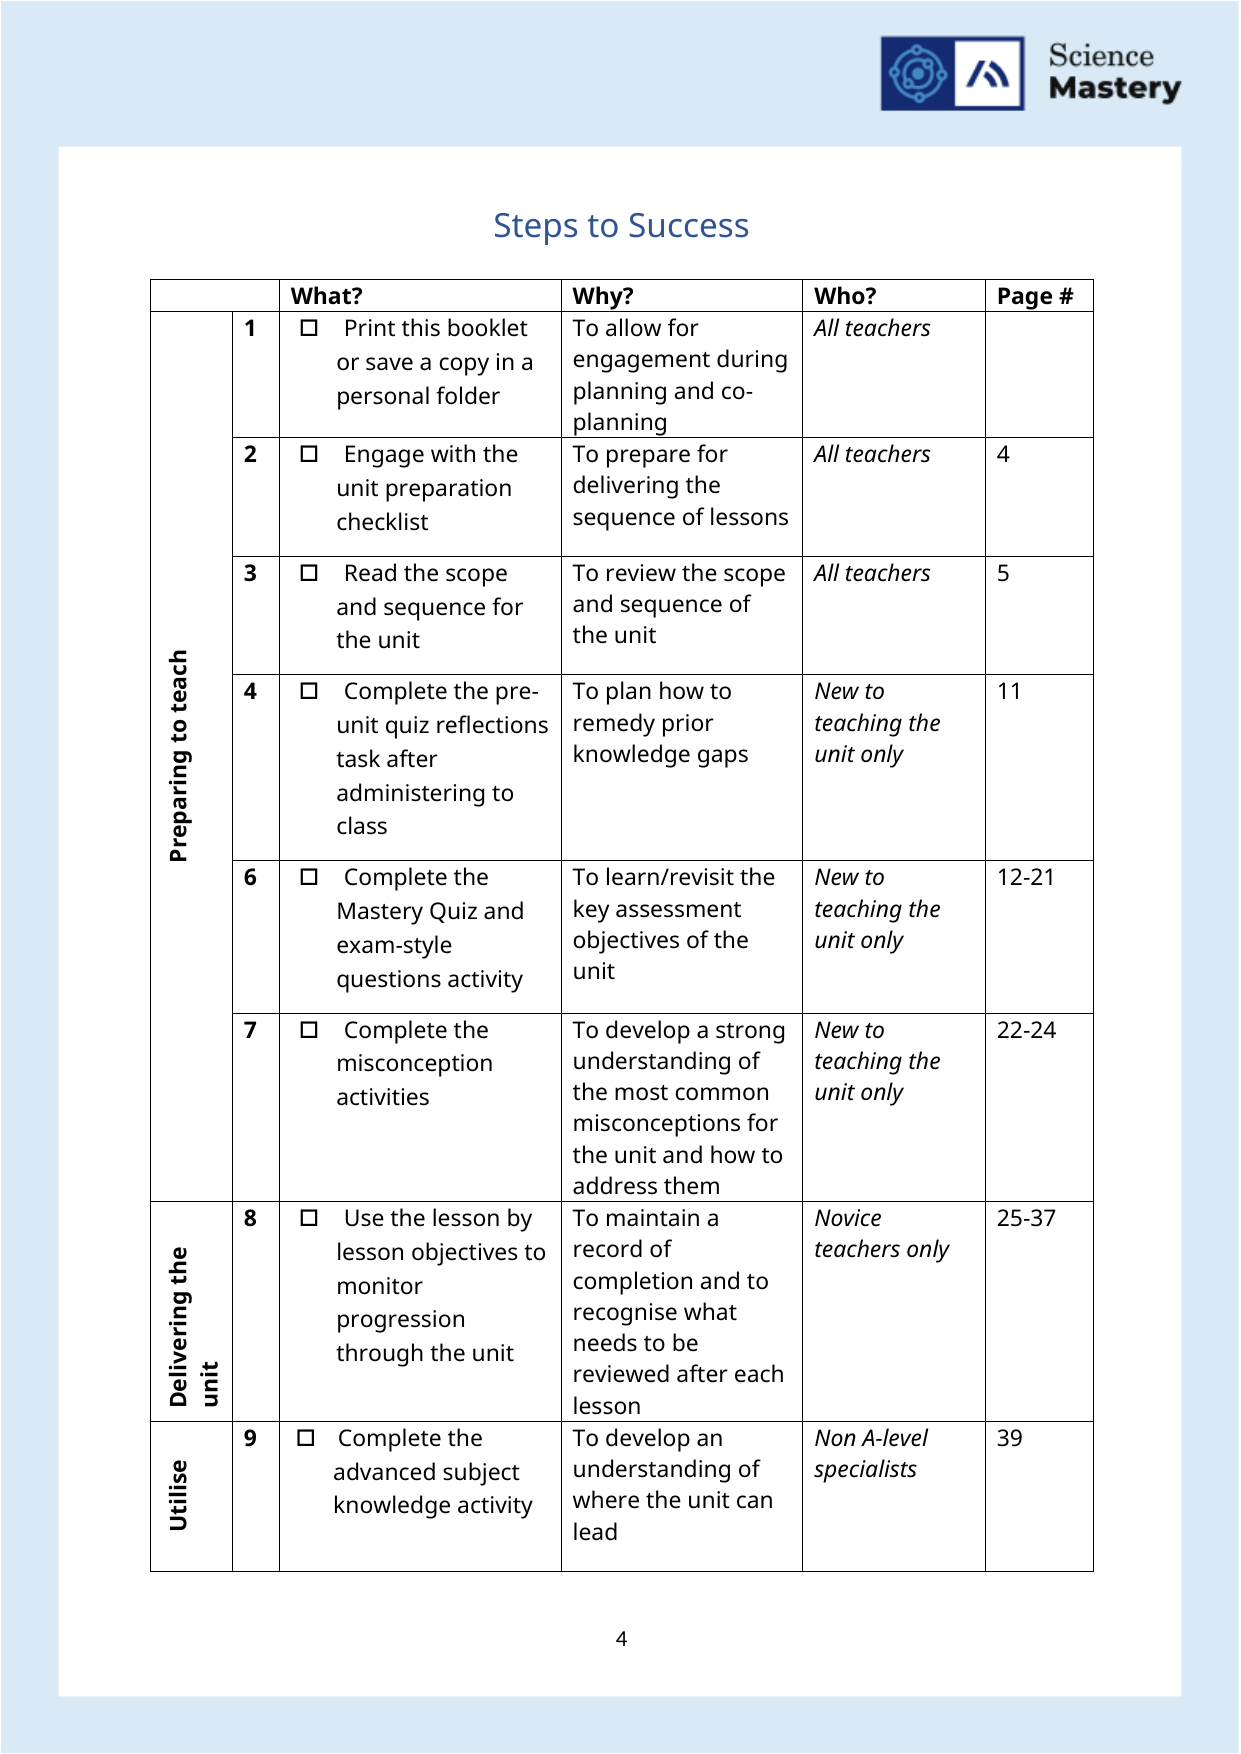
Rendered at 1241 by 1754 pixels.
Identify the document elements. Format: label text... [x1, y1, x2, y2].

table_cell Read the scope and sequence for the unit [280, 557, 561, 674]
table_cell Engage with the unit preparation checklist [280, 438, 561, 556]
table_cell Non A-level specialists [803, 1422, 985, 1571]
table_header What? [280, 280, 561, 311]
table_cell Novice teachers only [803, 1202, 985, 1421]
table_header Who? [803, 280, 985, 311]
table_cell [151, 1422, 232, 1571]
table_cell To allow for engagement during planning and co-planning [562, 312, 802, 437]
table_cell New to teaching the unit only [803, 1014, 985, 1201]
table_cell To develop a strong understanding of the most common misconceptions for the unit and how to address them [562, 1014, 802, 1201]
table_cell 4 [233, 675, 279, 860]
table_cell To develop an understanding of where the unit can lead [562, 1422, 802, 1571]
subtitle Steps to Success [150, 202, 1093, 248]
table_header Page # [986, 280, 1093, 311]
table_cell 12-21 [986, 861, 1093, 1013]
table_cell To review the scope and sequence of the unit [562, 557, 802, 674]
table_cell 4 [986, 438, 1093, 556]
table_cell 3 [233, 557, 279, 674]
table_cell Print this booklet or save a copy in a personal folder [280, 312, 561, 437]
table_cell New to teaching the unit only [803, 675, 985, 860]
table_cell 22-24 [986, 1014, 1093, 1201]
table_cell 39 [986, 1422, 1093, 1571]
table_cell Use the lesson by lesson objectives to monitor progression through the unit [280, 1202, 561, 1421]
table_cell Complete the Mastery Quiz and exam-style questions activity [280, 861, 561, 1013]
table_cell To maintain a record of completion and to recognise what needs to be reviewed after each lesson [562, 1202, 802, 1421]
table_header [151, 280, 279, 311]
table_cell To learn/revisit the key assessment objectives of the unit [562, 861, 802, 1013]
table_cell All teachers [803, 312, 985, 437]
table_header Why? [562, 280, 802, 311]
table_cell To prepare for delivering the sequence of lessons [562, 438, 802, 556]
table_cell 2 [233, 438, 279, 556]
table_cell Complete the advanced subject knowledge activity [280, 1422, 561, 1571]
table_cell 1 [233, 312, 279, 437]
table_cell 6 [233, 861, 279, 1013]
table_cell Complete the misconception activities [280, 1014, 561, 1201]
table_cell All teachers [803, 557, 985, 674]
table_cell To plan how to remedy prior knowledge gaps [562, 675, 802, 860]
table_cell 11 [986, 675, 1093, 860]
table_cell 8 [233, 1202, 279, 1421]
table_cell 5 [986, 557, 1093, 674]
table_cell Preparing to teach [151, 312, 232, 1201]
table_cell All teachers [803, 438, 985, 556]
table_cell 7 [233, 1014, 279, 1201]
table_cell [986, 312, 1093, 437]
table_cell Complete the pre-unit quiz reflections task after administering to class [280, 675, 561, 860]
table_cell 25-37 [986, 1202, 1093, 1421]
table_cell Delivering the unit [151, 1202, 232, 1421]
table_cell New to teaching the unit only [803, 861, 985, 1013]
table_cell 9 [233, 1422, 279, 1571]
